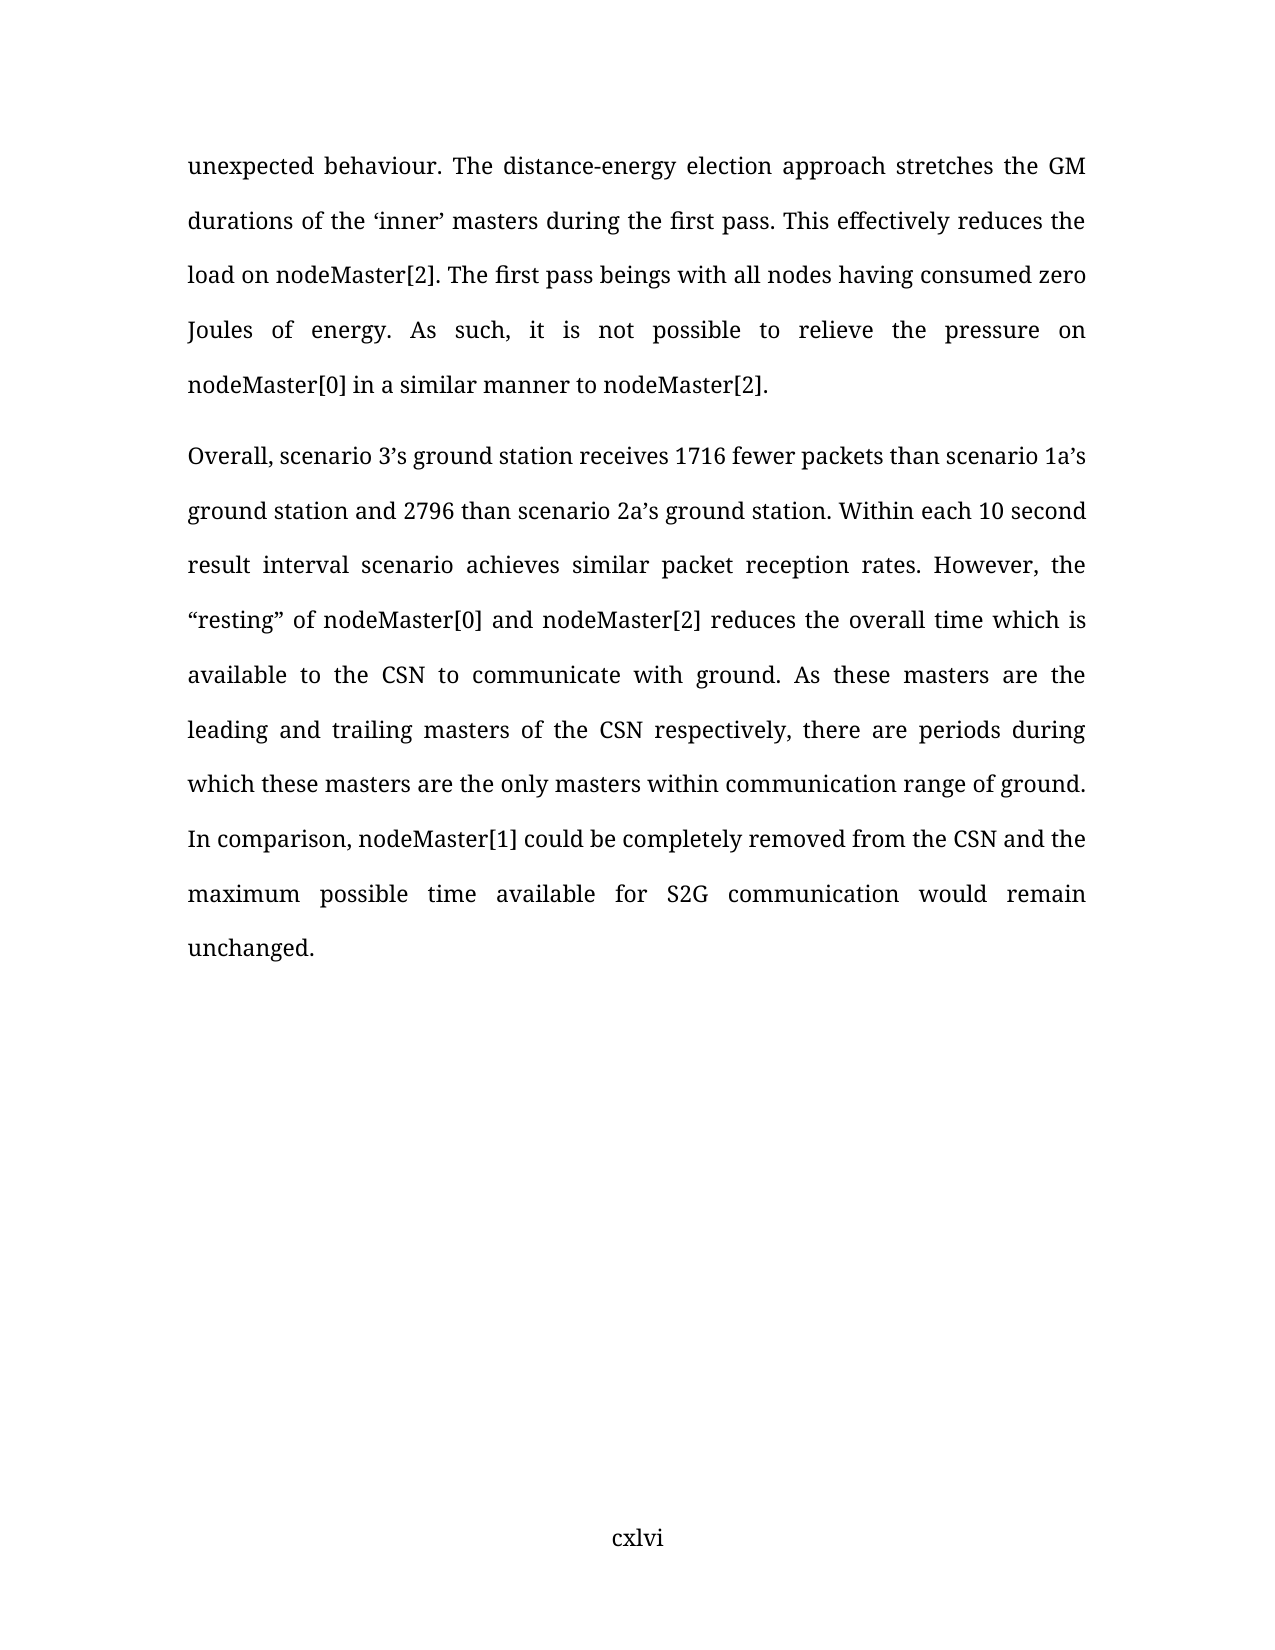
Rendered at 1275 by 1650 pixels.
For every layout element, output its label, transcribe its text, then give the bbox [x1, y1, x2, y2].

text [187, 150, 1087, 400]
text Overall, scenario 3’s ground station receives 1716 fewer packets than scenario 1a’s ground station and 2796 than scenario 2a’s ground station. Within each 10 second result interval scenario achieves similar packet reception rates. However, the “resting” of nodeMaster[0] and nodeMaster[2] reduces the overall time which is available to the CSN to communicate with ground. As these masters are the leading and trailing masters of the CSN respectively, there are periods during which these masters are the only masters within communication range of ground. In comparison, nodeMaster[1] could be completely removed from the CSN and the maximum possible time available for S2G communication would remain unchanged. [187, 440, 1087, 963]
